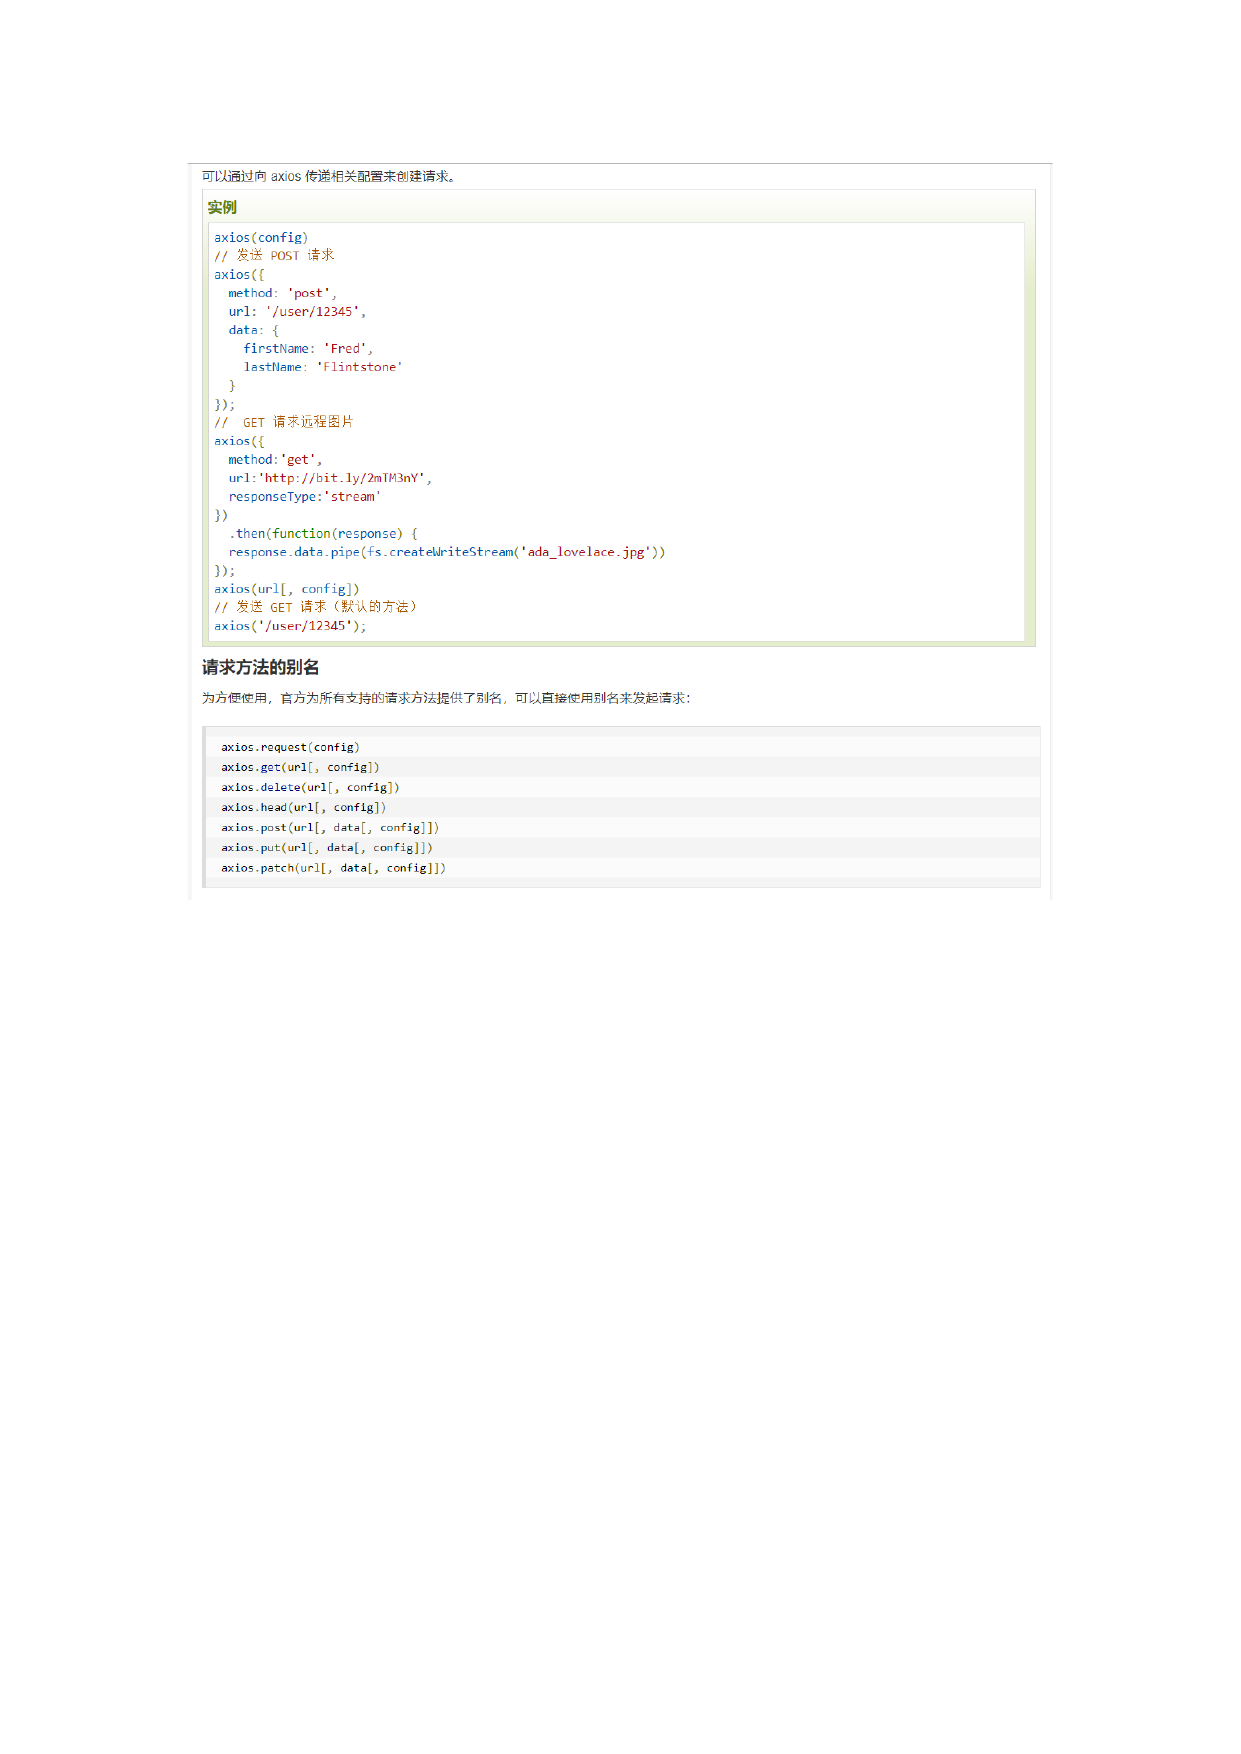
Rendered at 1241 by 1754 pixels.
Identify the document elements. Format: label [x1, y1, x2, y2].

picture [187, 162, 1053, 900]
